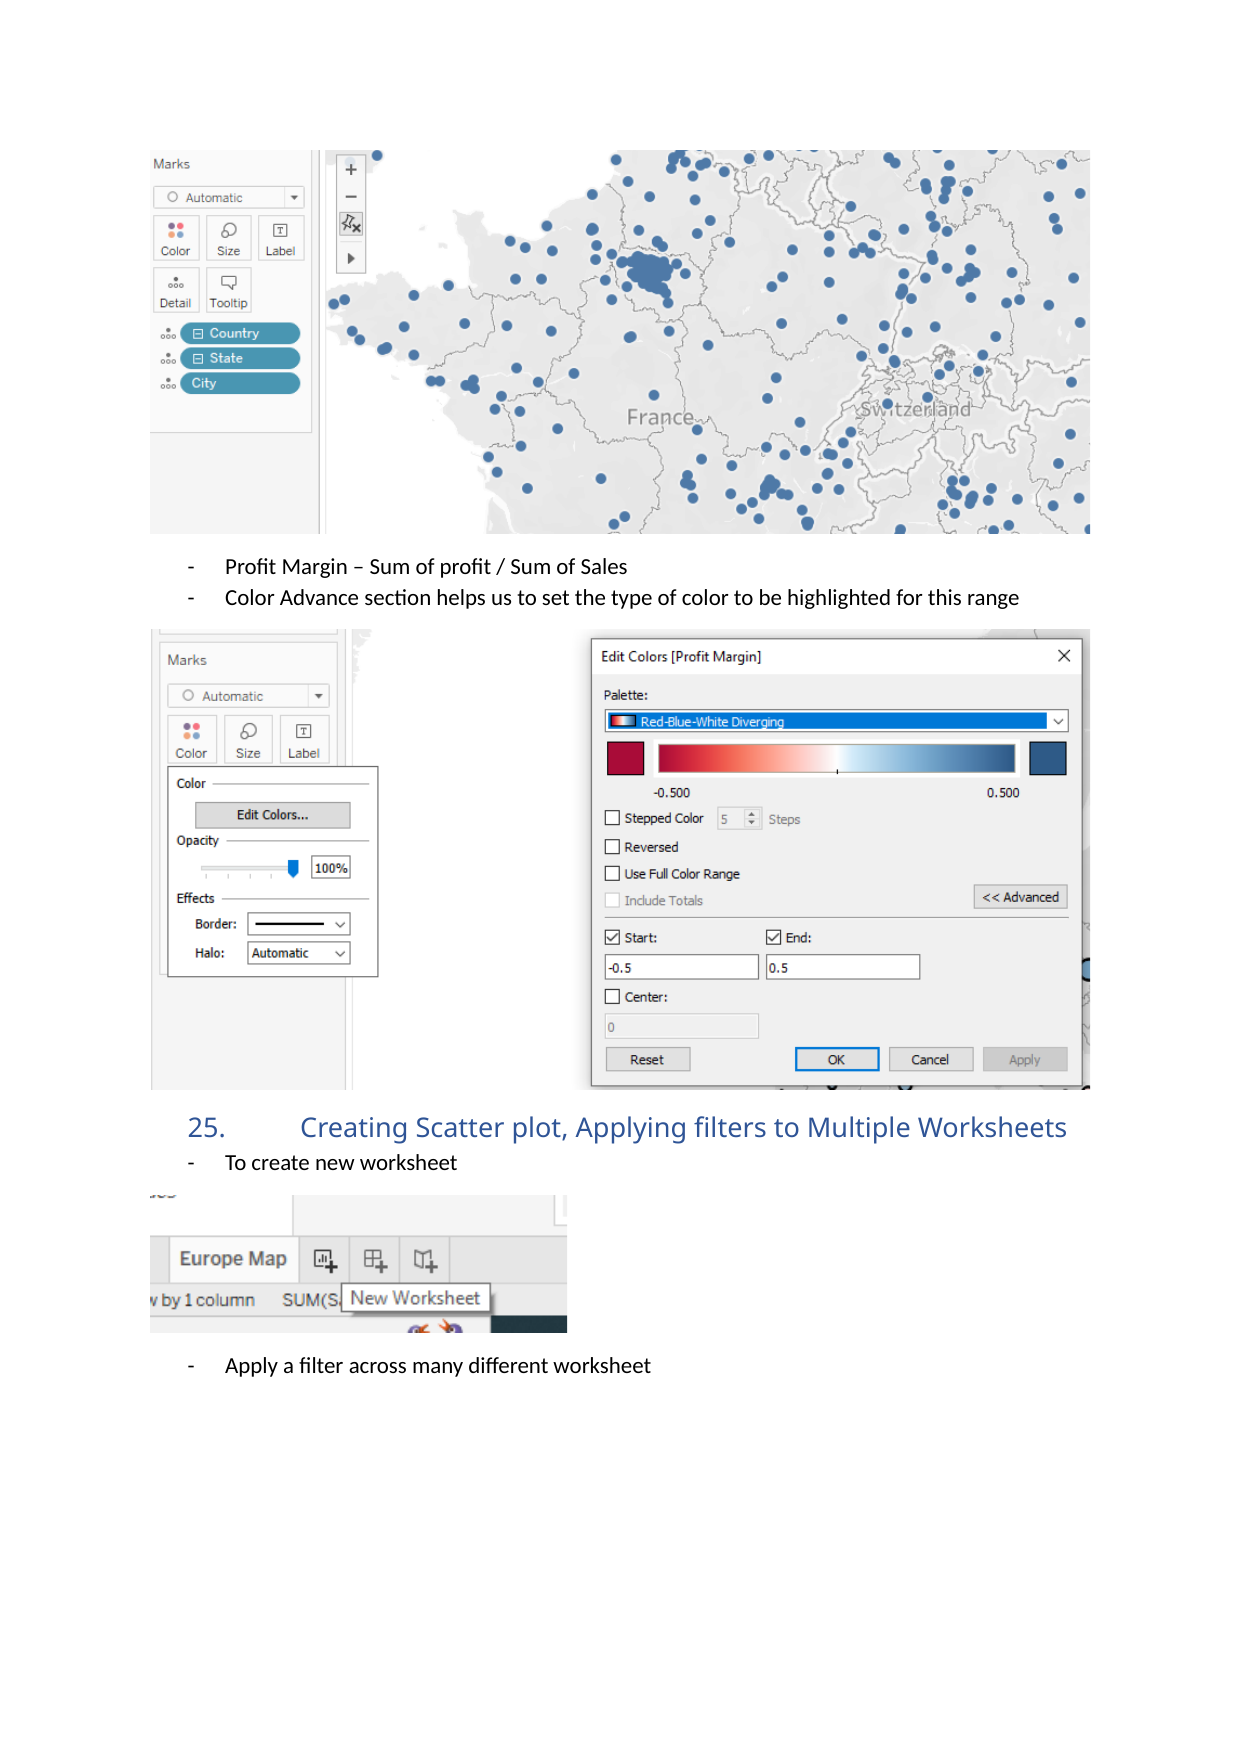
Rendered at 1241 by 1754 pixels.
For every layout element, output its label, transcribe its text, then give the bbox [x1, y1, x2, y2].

picture [150, 1195, 568, 1333]
list Apply a filter across many different worksheet [187, 1352, 1090, 1380]
subtitle Creating Scatter plot, Applying filters to Multiple Worksheets [187, 1109, 1090, 1146]
picture [150, 150, 1091, 534]
list To create new worksheet [187, 1148, 1090, 1176]
list Profit Margin – Sum of profit / Sum of Sales [187, 552, 1090, 581]
picture [150, 629, 1091, 1090]
list Color Advance section helps us to set the type of color to be highlighted for this range [187, 583, 1090, 611]
